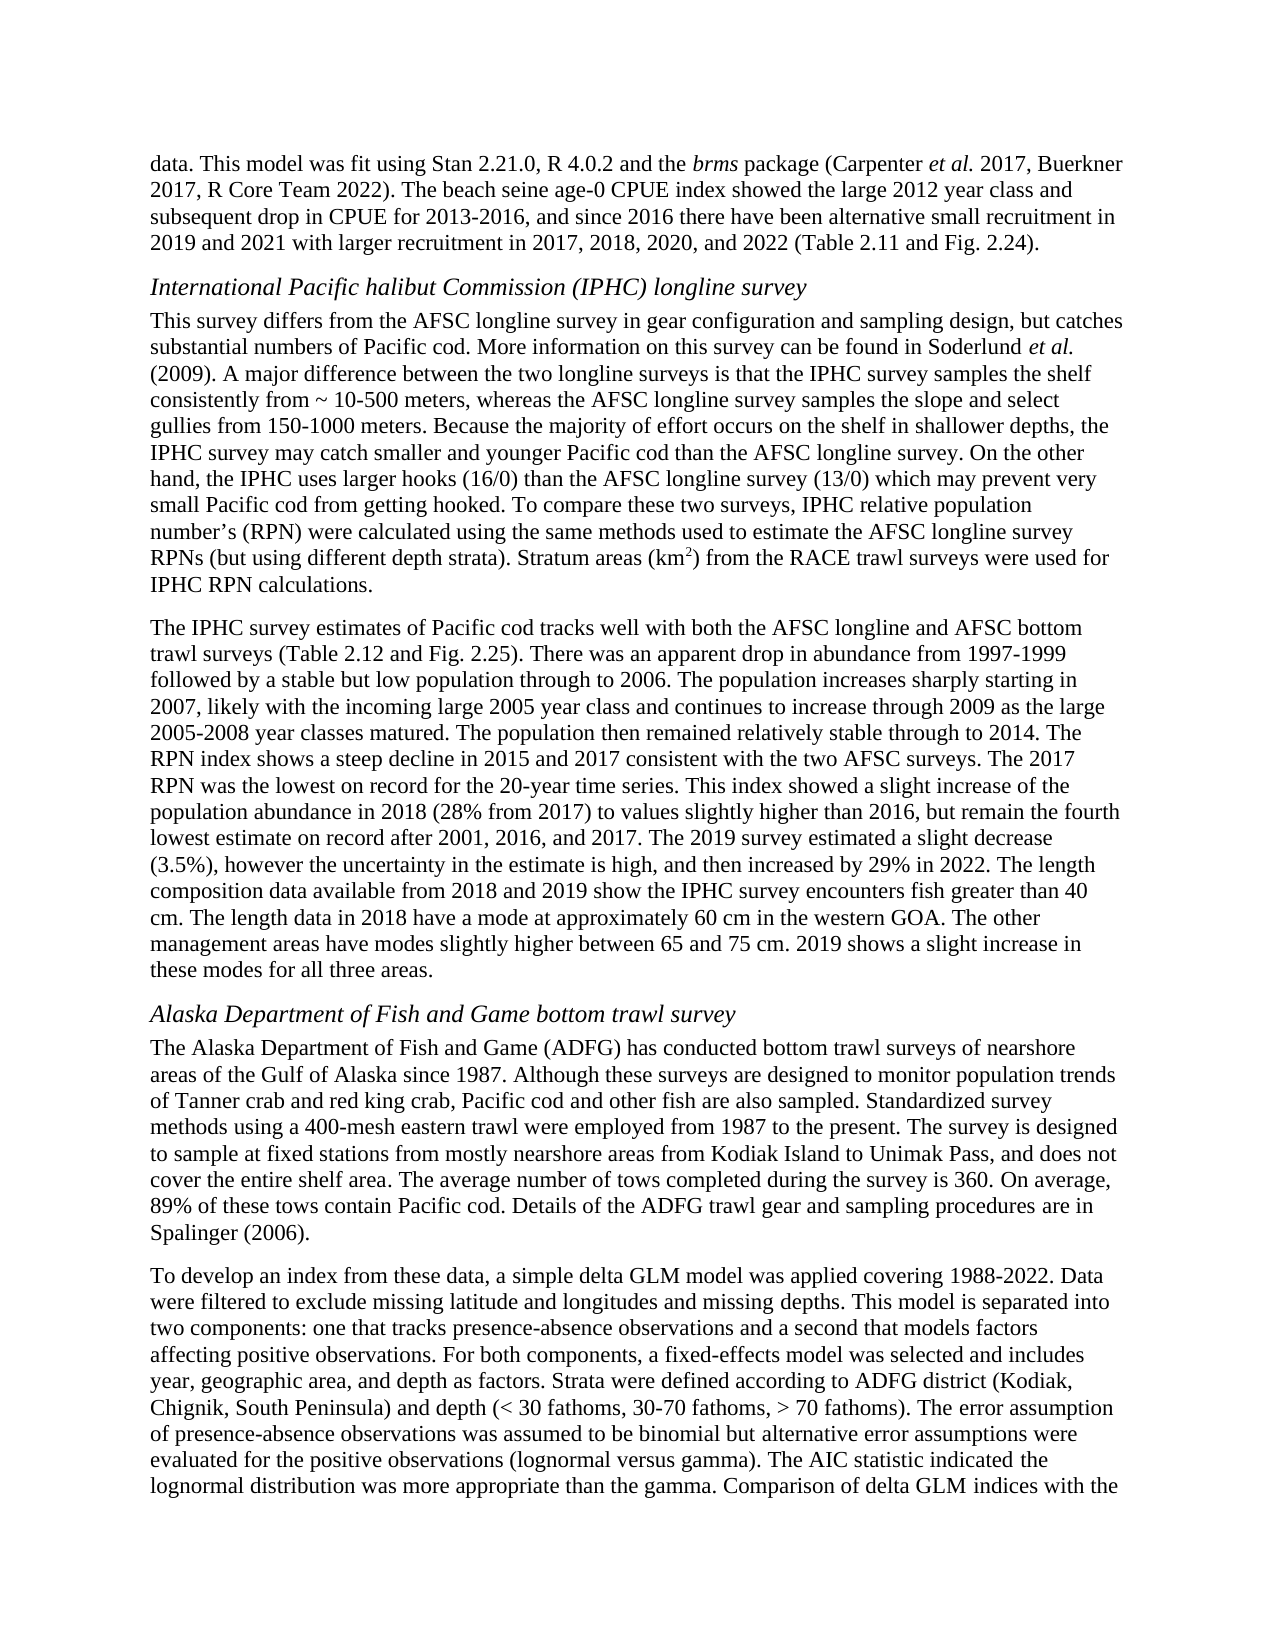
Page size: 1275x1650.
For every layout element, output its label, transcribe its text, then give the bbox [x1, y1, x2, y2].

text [150, 1262, 1125, 1499]
text The Alaska Department of Fish and Game (ADFG) has conducted bottom trawl surveys of nearshore areas of the Gulf of Alaska since 1987. Although these surveys are designed to monitor population trends of Tanner crab and red king crab, Pacific cod and other fish are also sampled. Standardized survey methods using a 400-mesh eastern trawl were employed from 1987 to the present. The survey is designed to sample at fixed stations from mostly nearshore areas from Kodiak Island to Unimak Pass, and does not cover the entire shelf area. The average number of tows completed during the survey is 360. On average, 89% of these tows contain Pacific cod. Details of the ADFG trawl gear and sampling procedures are in Spalinger (2006). [150, 1034, 1125, 1245]
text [150, 150, 1125, 255]
text The IPHC survey estimates of Pacific cod tracks well with both the AFSC longline and AFSC bottom trawl surveys (Table 2.12 and Fig. 2.25). There was an apparent drop in abundance from 1997-1999 followed by a stable but low population through to 2006. The population increases sharply starting in 2007, likely with the incoming large 2005 year class and continues to increase through 2009 as the large 2005-2008 year classes matured. The population then remained relatively stable through to 2014. The RPN index shows a steep decline in 2015 and 2017 consistent with the two AFSC surveys. The 2017 RPN was the lowest on record for the 20-year time series. This index showed a slight increase of the population abundance in 2018 (28% from 2017) to values slightly higher than 2016, but remain the fourth lowest estimate on record after 2001, 2016, and 2017. The 2019 survey estimated a slight decrease (3.5%), however the uncertainty in the estimate is high, and then increased by 29% in 2022. The length composition data available from 2018 and 2019 show the IPHC survey encounters fish greater than 40 cm. The length data in 2018 have a mode at approximately 60 cm in the western GOA. The other management areas have modes slightly higher between 65 and 75 cm. 2019 shows a slight increase in these modes for all three areas. [150, 614, 1125, 983]
subtitle International Pacific halibut Commission (IPHC) longline survey [150, 272, 1125, 301]
text This survey differs from the AFSC longline survey in gear configuration and sampling design, but catches substantial numbers of Pacific cod. More information on this survey can be found in Soderlund et al. (2009). A major difference between the two longline surveys is that the IPHC survey samples the shelf consistently from ~ 10-500 meters, whereas the AFSC longline survey samples the slope and select gullies from 150-1000 meters. Because the majority of effort occurs on the shelf in shallower depths, the IPHC survey may catch smaller and younger Pacific cod than the AFSC longline survey. On the other hand, the IPHC uses larger hooks (16/0) than the AFSC longline survey (13/0) which may prevent very small Pacific cod from getting hooked. To compare these two surveys, IPHC relative population number’s (RPN) were calculated using the same methods used to estimate the AFSC longline survey RPNs (but using different depth strata). Stratum areas (km2) from the RACE trawl surveys were used for IPHC RPN calculations. [150, 307, 1125, 597]
subtitle Alaska Department of Fish and Game bottom trawl survey [150, 999, 1125, 1028]
